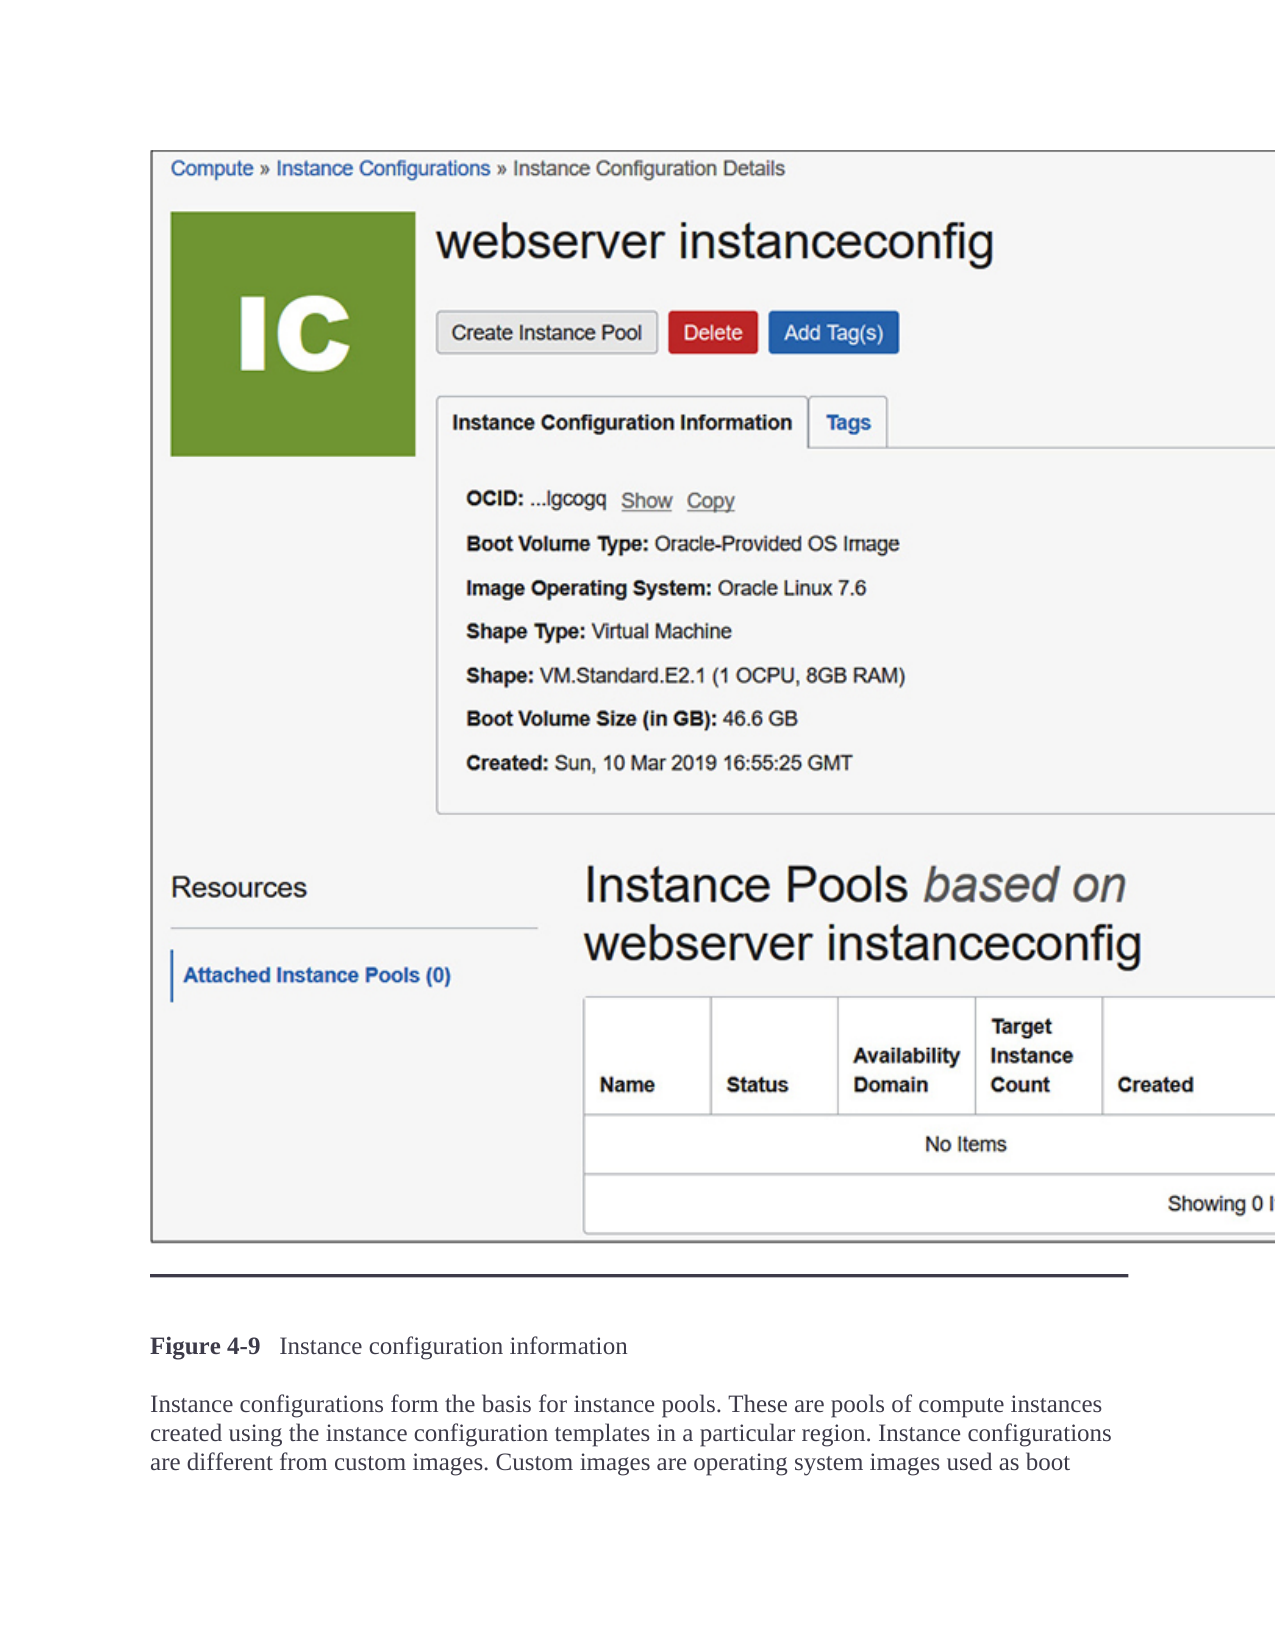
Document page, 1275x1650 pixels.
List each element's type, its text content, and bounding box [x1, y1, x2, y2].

picture [150, 150, 1275, 1245]
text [150, 1389, 1125, 1476]
text Figure 4-9 Instance configuration information [150, 1331, 1125, 1360]
